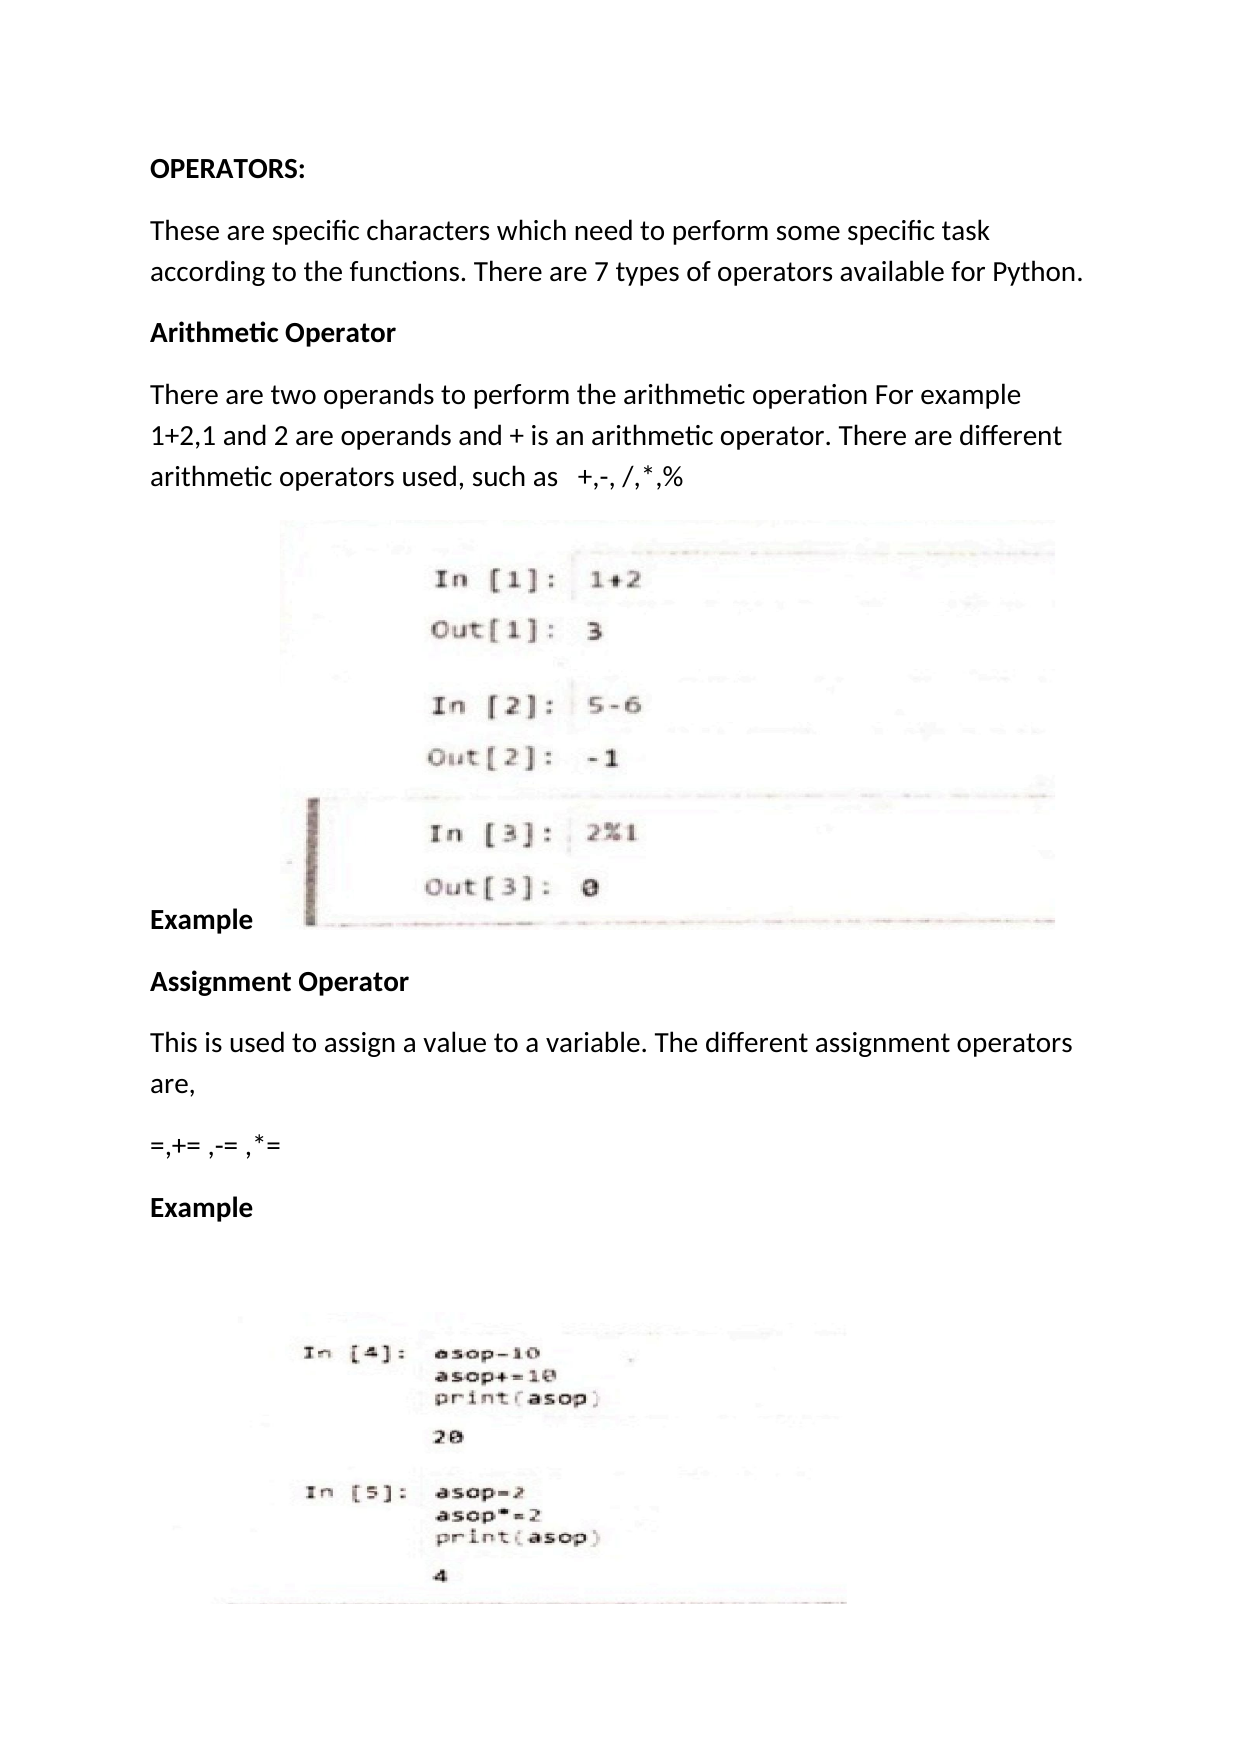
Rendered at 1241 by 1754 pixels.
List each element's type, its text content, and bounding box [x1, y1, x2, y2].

picture [279, 520, 1056, 930]
text OPERATORS: [150, 150, 1090, 186]
text Arithmetic Operator [150, 314, 1090, 350]
text Assignment Operator [150, 963, 1090, 998]
picture [150, 1312, 847, 1604]
text This is used to assign a value to a variable. The different assignment operators are, [150, 1024, 1090, 1101]
text Example [150, 1189, 1090, 1225]
text =,+= ,-= ,*= [150, 1127, 1090, 1163]
text These are specific characters which need to perform some specific task according to the functions. There are 7 types of operators available for Python. [150, 212, 1090, 288]
text There are two operands to perform the arithmetic operation For example 1+2,1 and 2 are operands and + is an arithmetic operator. There are different arithmetic operators used, such as +,-, /,*,% [150, 376, 1090, 494]
